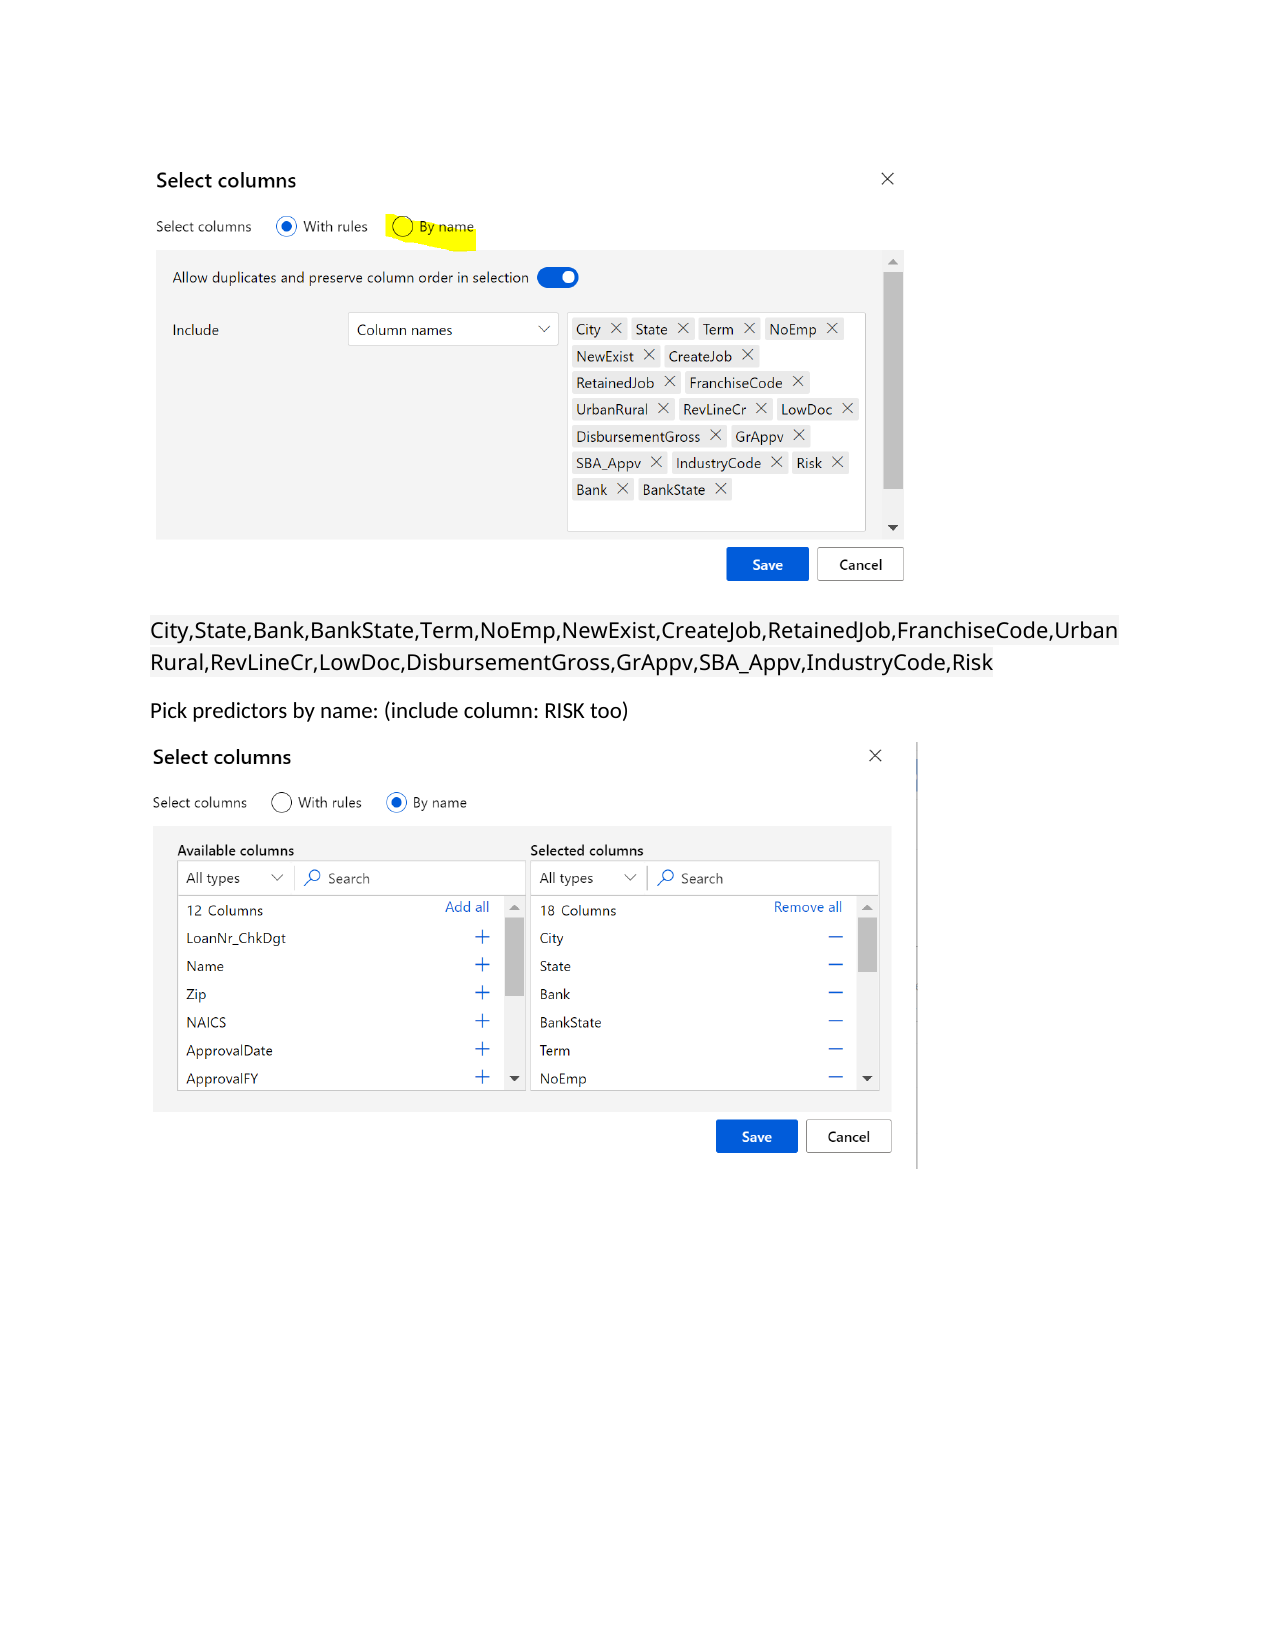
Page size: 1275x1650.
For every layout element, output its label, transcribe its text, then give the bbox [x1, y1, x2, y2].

text City,State,Bank,BankState,Term,NoEmp,NewExist,CreateJob,RetainedJob,FranchiseCode,UrbanRural,RevLineCr,LowDoc,DisbursementGross,GrAppv,SBA_Appv,IndustryCode,Risk [150, 615, 1125, 677]
picture [150, 150, 916, 596]
picture [150, 742, 918, 1169]
text Pick predictors by name: (include column: RISK too) [150, 696, 1125, 724]
